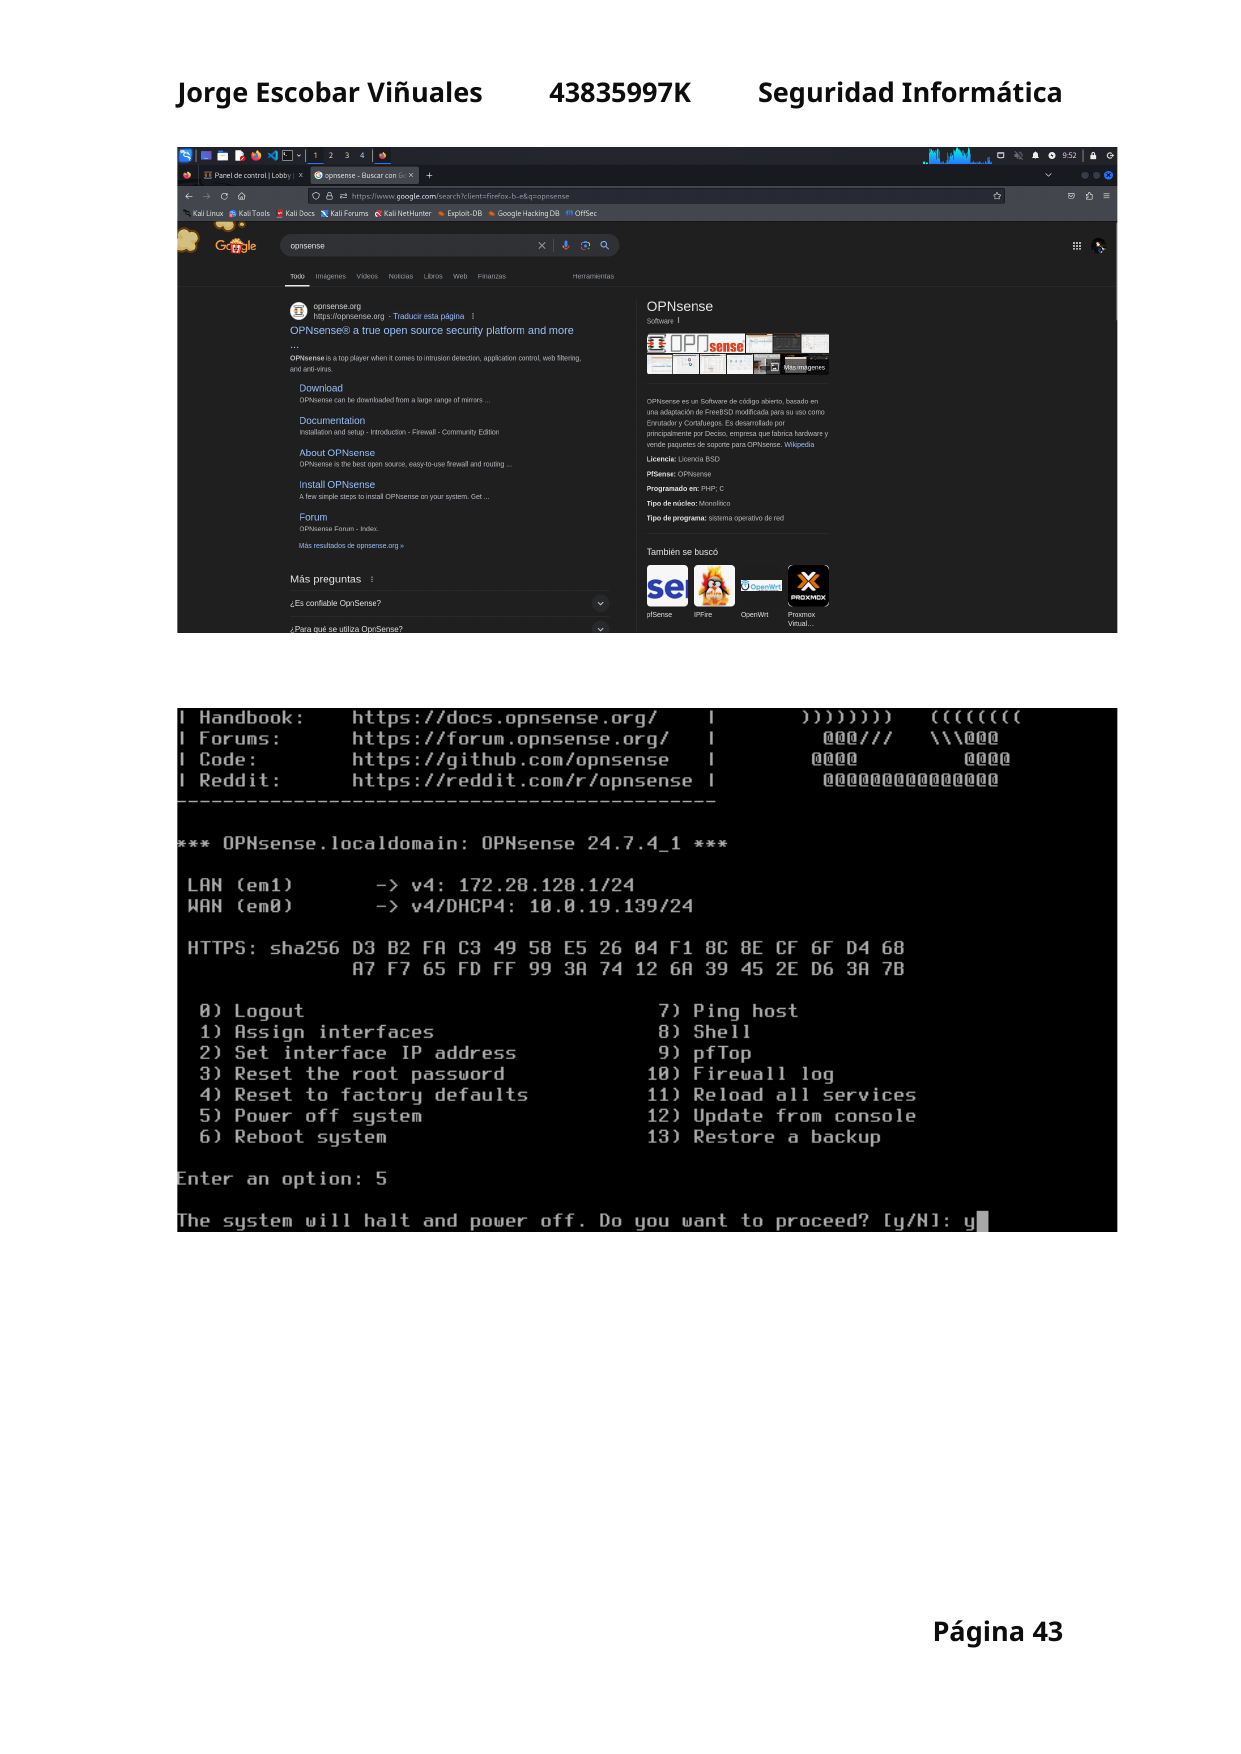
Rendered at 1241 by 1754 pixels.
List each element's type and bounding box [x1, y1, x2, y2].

picture [177, 147, 1118, 633]
picture [177, 708, 1118, 1232]
